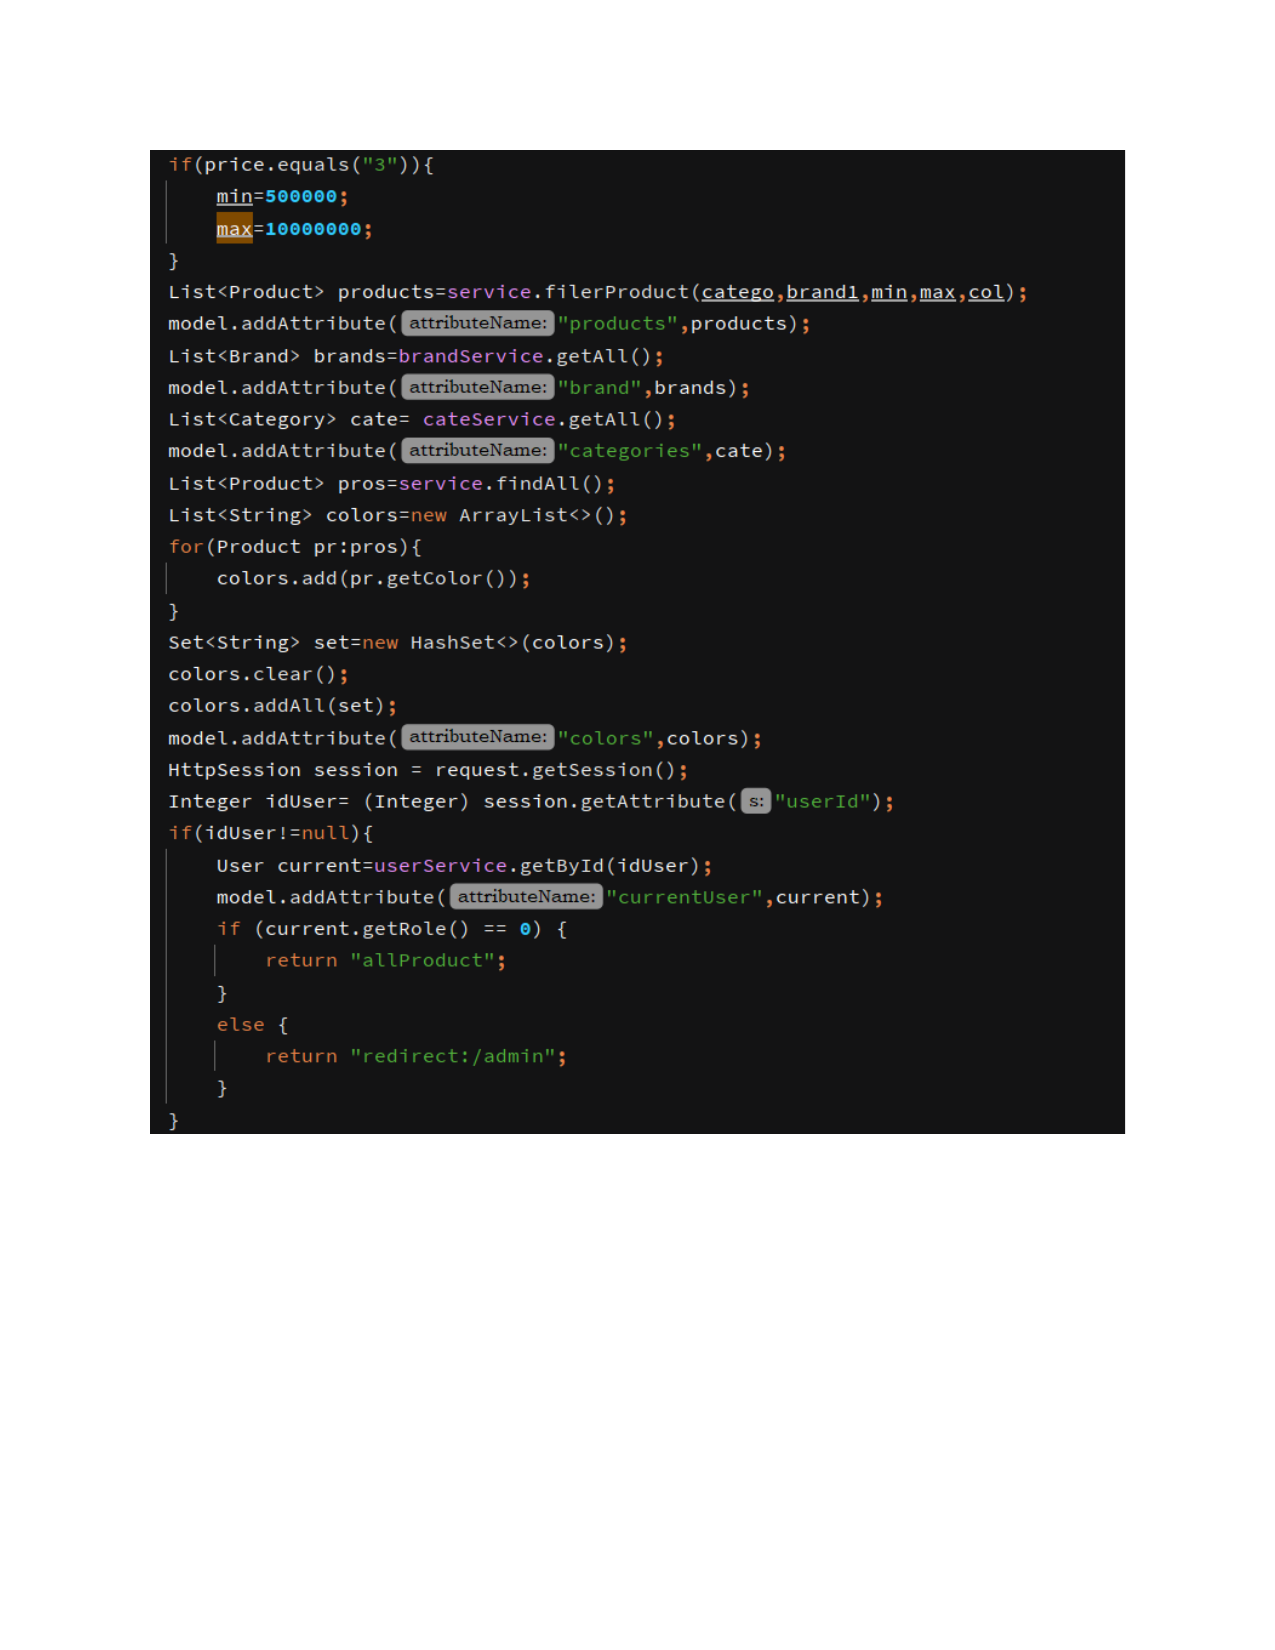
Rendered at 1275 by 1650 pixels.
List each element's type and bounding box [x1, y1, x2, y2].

picture [150, 150, 1125, 1134]
